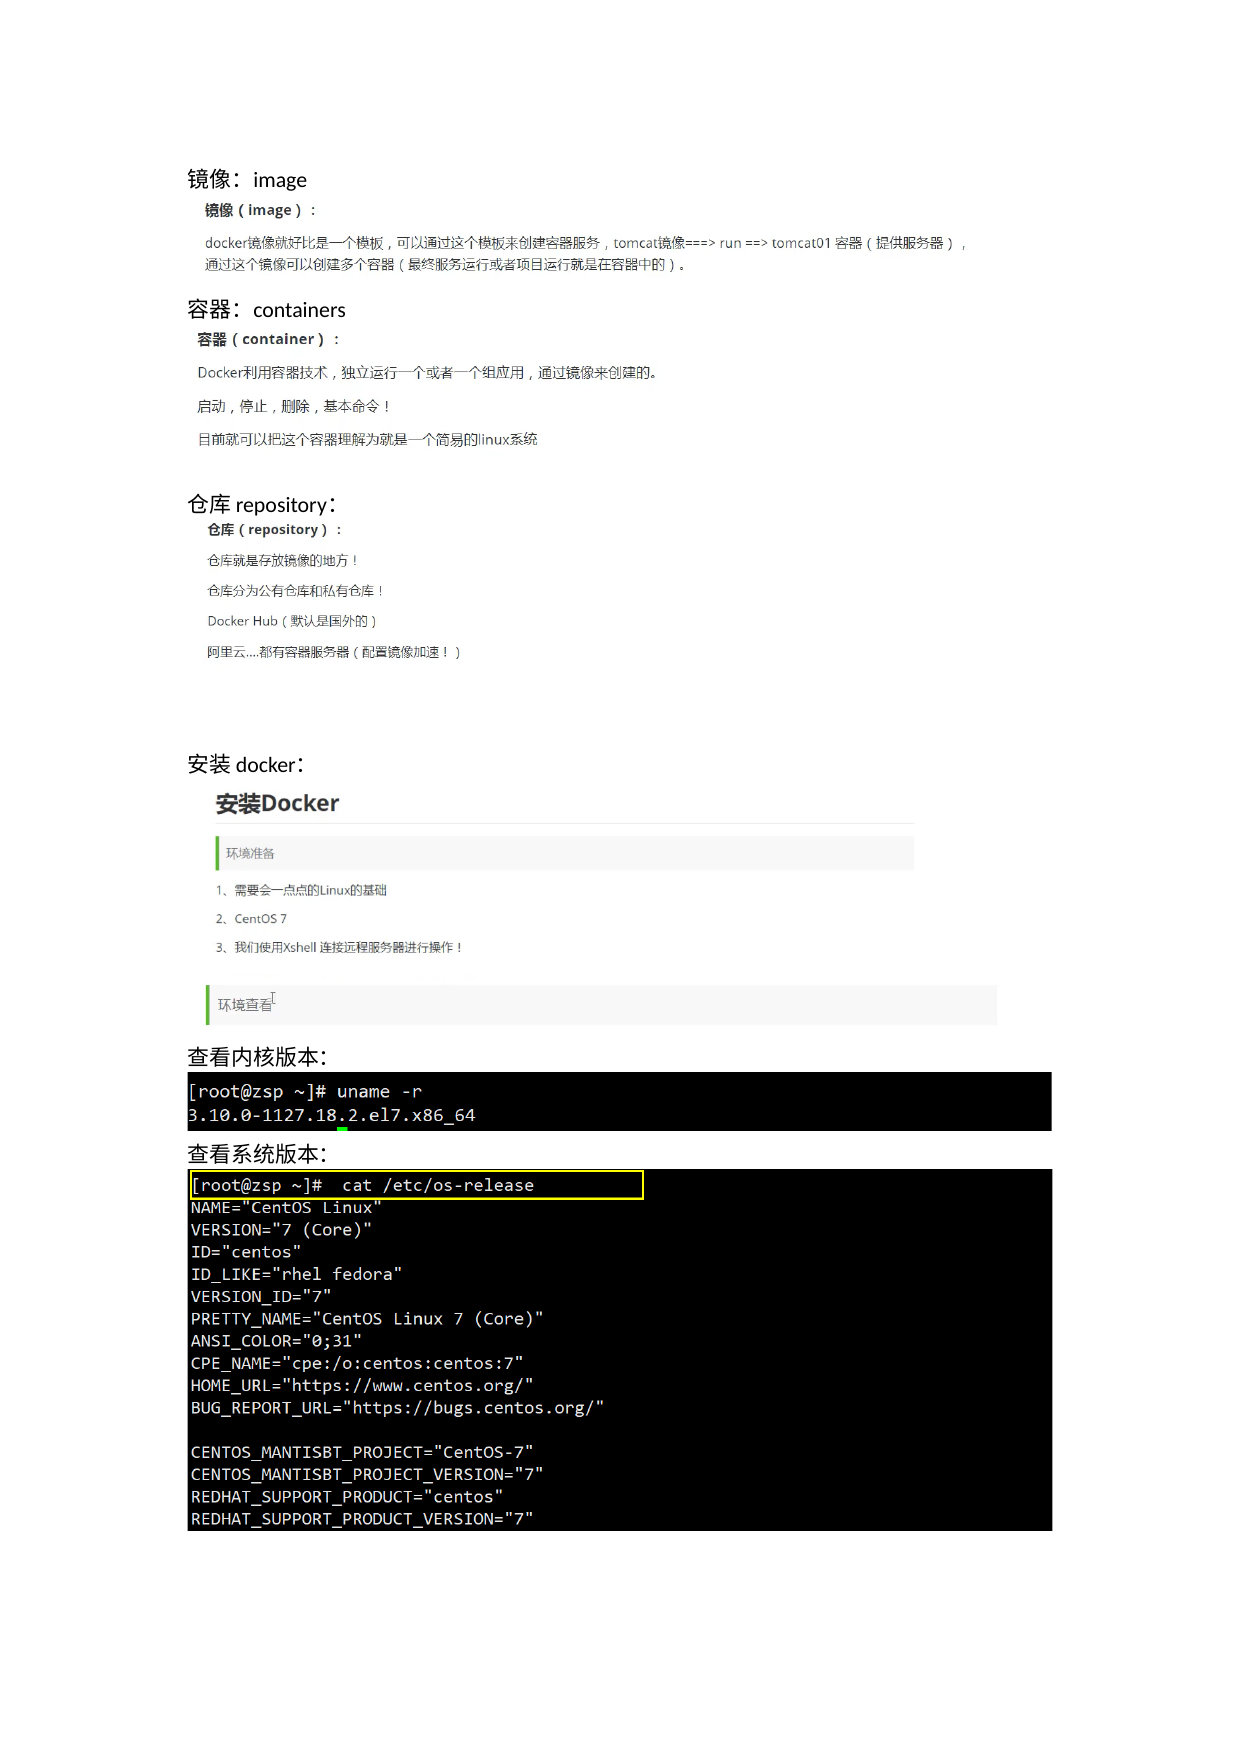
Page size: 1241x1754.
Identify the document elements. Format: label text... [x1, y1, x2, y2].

picture [187, 519, 1053, 669]
text 镜像：image [187, 162, 1053, 194]
picture [187, 974, 1052, 1031]
text 安装docker： [187, 747, 1053, 779]
text 仓库repository： [187, 487, 1053, 519]
picture [187, 194, 1052, 278]
text 查看内核版本： [187, 1039, 1053, 1072]
picture [187, 324, 1052, 456]
picture [187, 1072, 1052, 1131]
picture [187, 1169, 1053, 1531]
picture [187, 779, 1052, 959]
text 容器：containers [187, 292, 1053, 324]
text 查看系统版本： [187, 1137, 1053, 1169]
